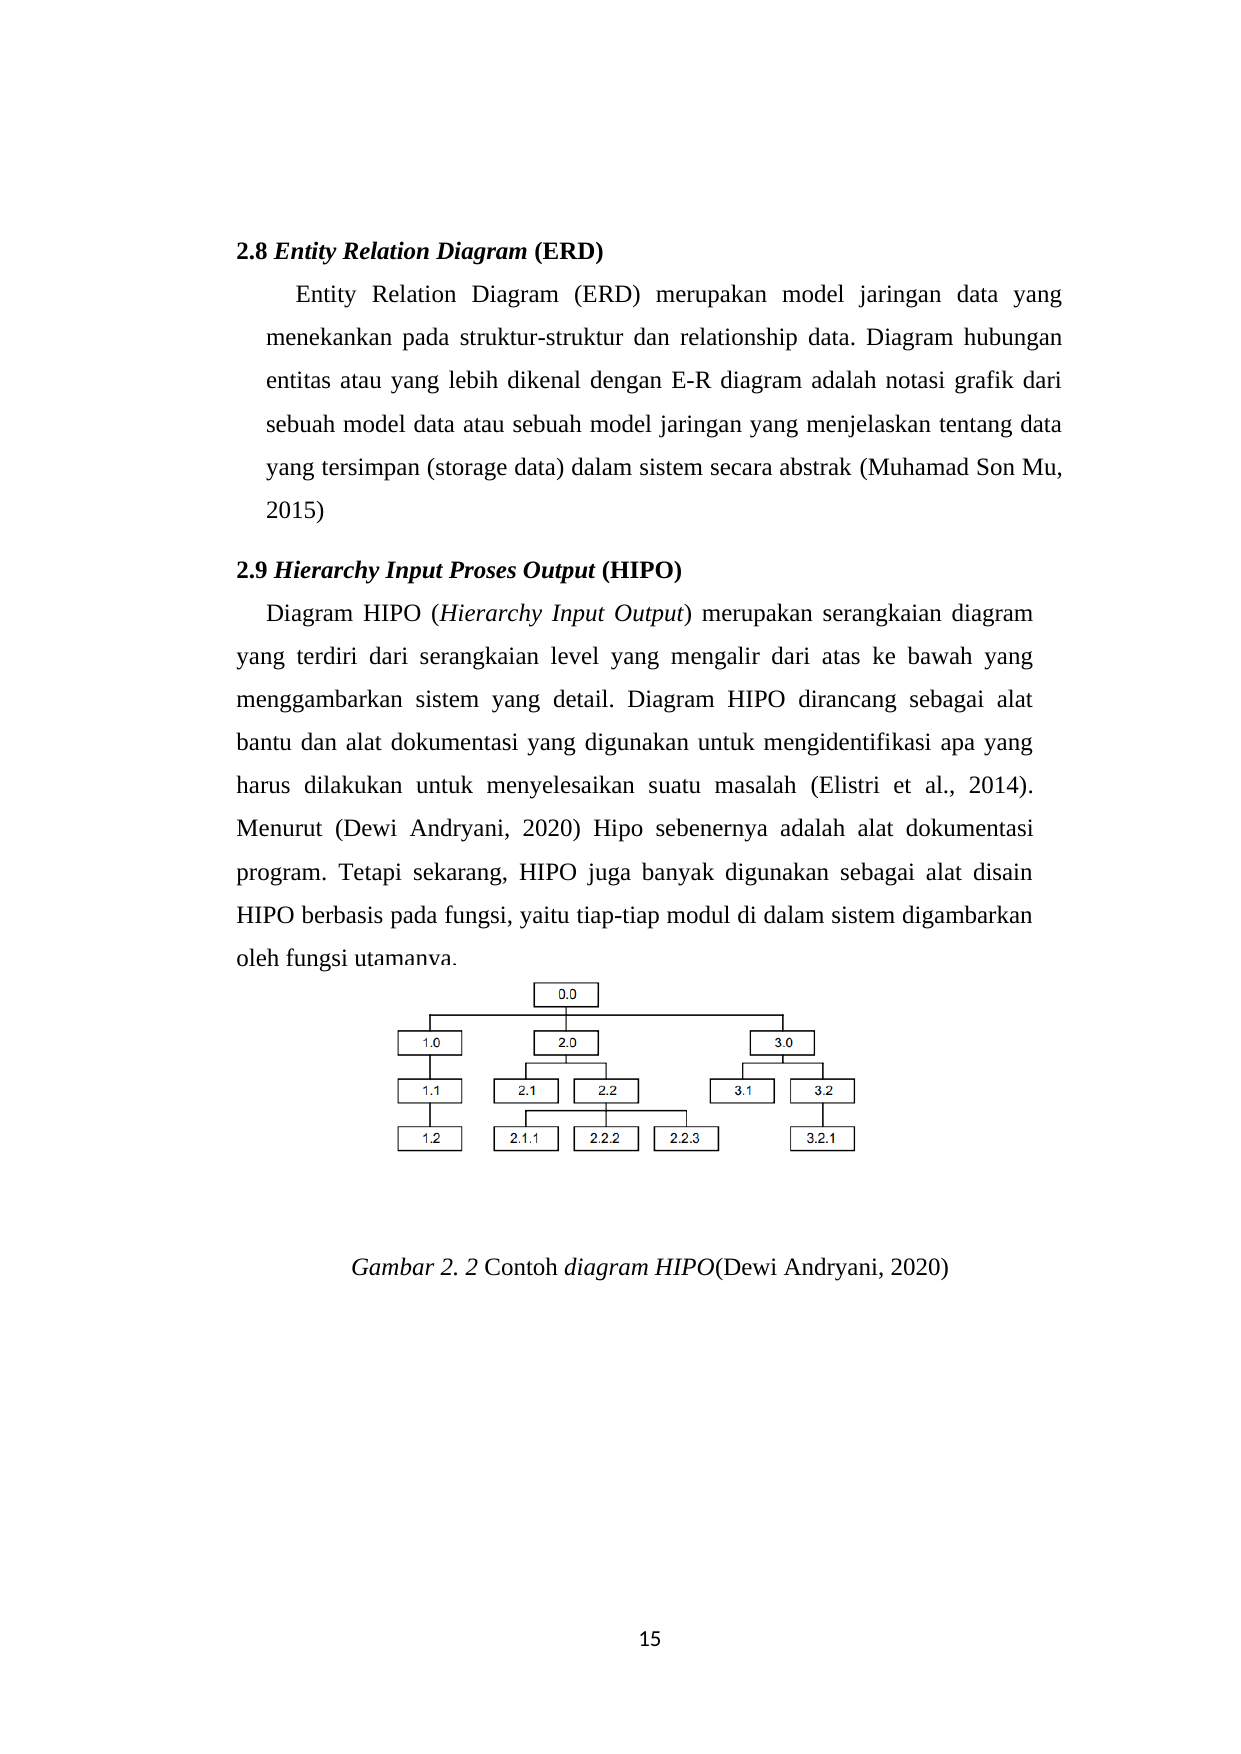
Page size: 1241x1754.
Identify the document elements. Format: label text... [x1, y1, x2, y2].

text Diagram HIPO (Hierarchy Input Output) merupakan serangkaian diagram yang terdiri dari serangkaian level yang mengalir dari atas ke bawah yang menggambarkan sistem yang detail. Diagram HIPO dirancang sebagai alat bantu dan alat dokumentasi yang digunakan untuk mengidentifikasi apa yang harus dilakukan untuk menyelesaikan suatu masalah (Elistri et al., 2014). Menurut (Dewi Andryani, 2020) Hipo sebenernya adalah alat dokumentasi program. Tetapi sekarang, HIPO juga banyak digunakan sebagai alat disain HIPO berbasis pada fungsi, yaitu tiap-tiap modul di dalam sistem digambarkan oleh fungsi utamanya. [236, 598, 1034, 972]
text Entity Relation Diagram (ERD) merupakan model jaringan data yang menekankan pada struktur-struktur dan relationship data. Diagram hubungan entitas atau yang lebih dikenal dengan E-R diagram adalah notasi grafik dari sebuah model data atau sebuah model jaringan yang menjelaskan tentang data yang tersimpan (storage data) dalam sistem secara abstrak (Muhamad Son Mu, 2015) [266, 279, 1063, 524]
subtitle 2.9 Hierarchy Input Proses Output (HIPO) [236, 555, 1063, 583]
picture [375, 965, 865, 1167]
text Gambar 2. 2 Contoh diagram HIPO(Dewi Andryani, 2020) [236, 1252, 1063, 1280]
subtitle 2.8 Entity Relation Diagram (ERD) [236, 236, 1063, 265]
